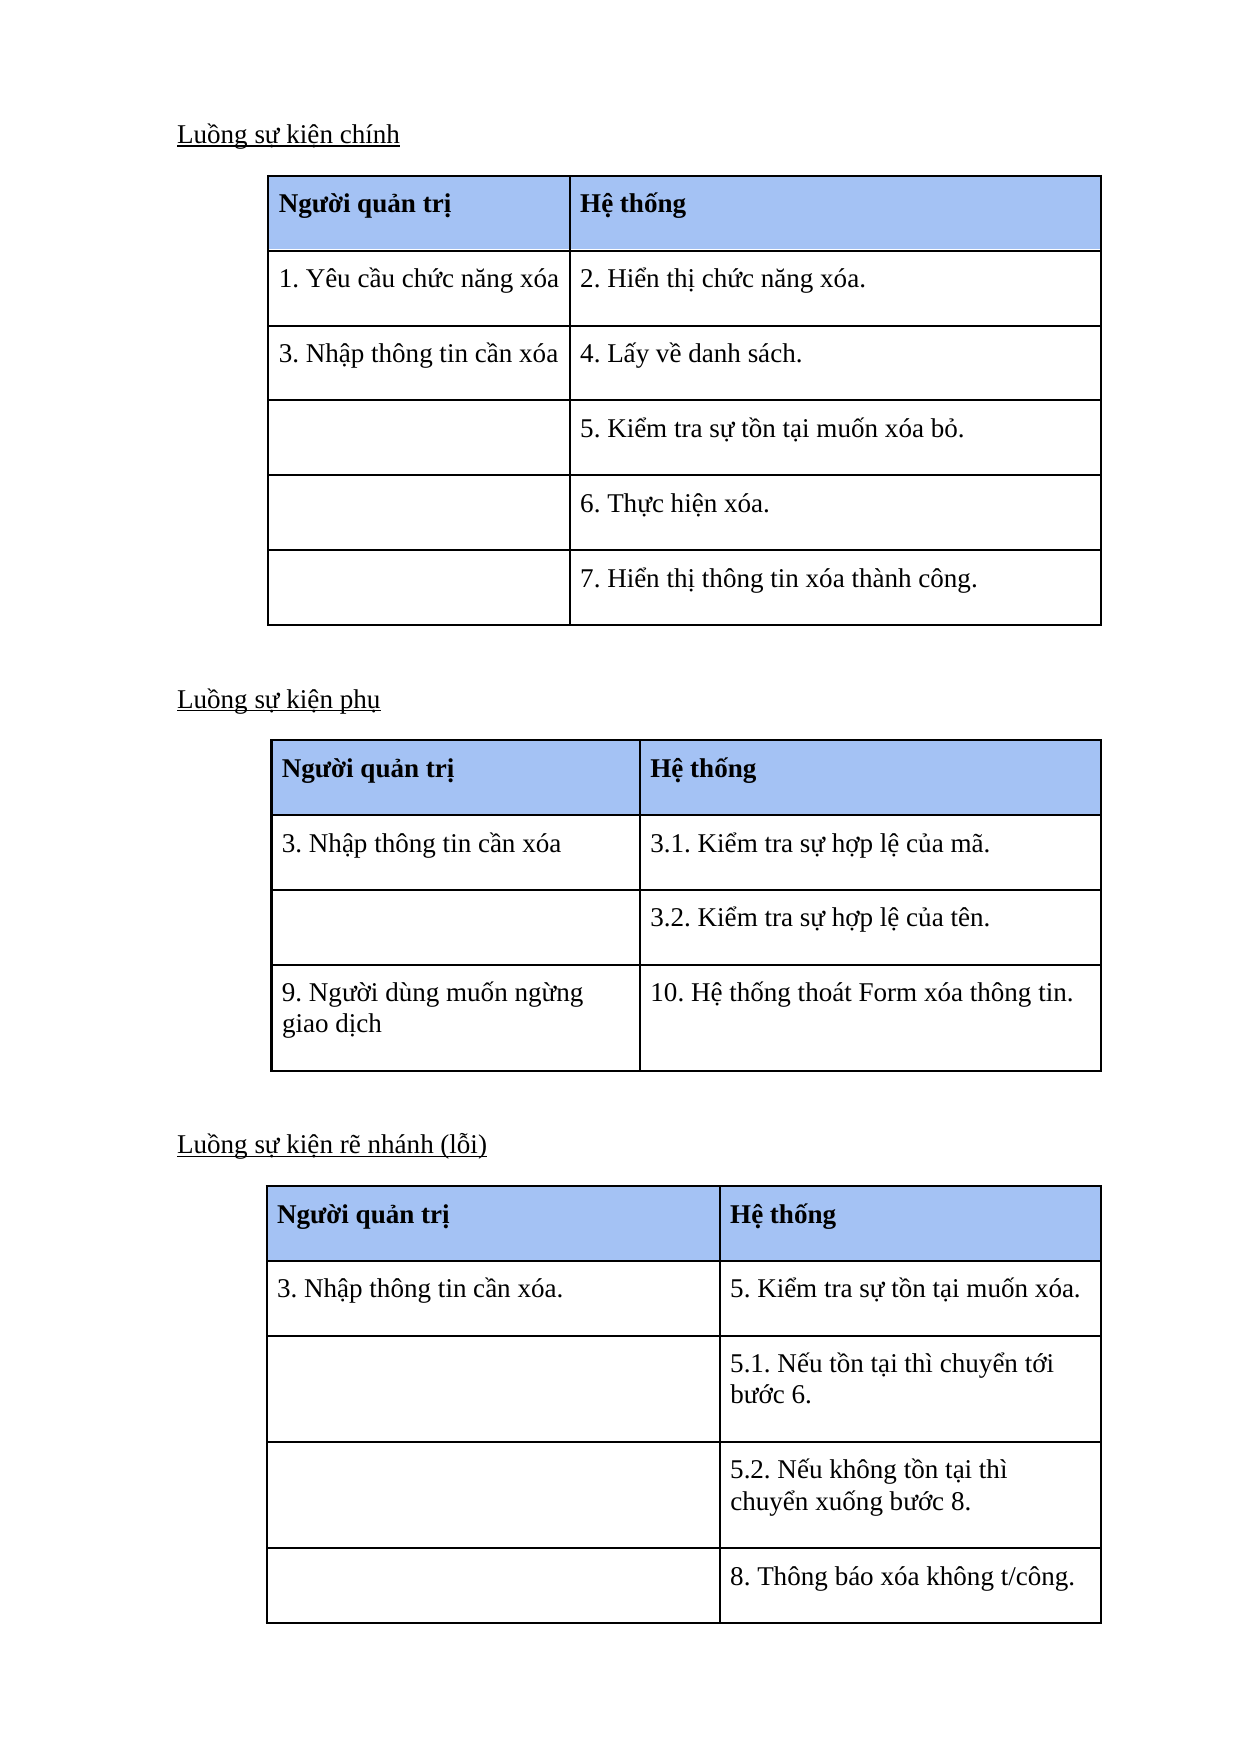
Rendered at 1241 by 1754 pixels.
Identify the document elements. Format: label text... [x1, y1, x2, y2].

table_cell 7. Hiển thị thông tin xóa thành công. [571, 551, 1100, 624]
table_cell 3. Nhập thông tin cần xóa [273, 816, 639, 889]
text Luồng sự kiện rẽ nhánh (lỗi) [177, 1129, 1122, 1160]
table_cell 3. Nhập thông tin cần xóa [269, 327, 569, 399]
table_cell 3.2. Kiểm tra sự hợp lệ của tên. [641, 891, 1100, 964]
table_cell 9. Người dùng muốn ngừng giao dịch [273, 966, 639, 1070]
table_header Hệ thống [721, 1187, 1100, 1260]
table_cell [268, 1549, 719, 1622]
table_cell 5. Kiểm tra sự tồn tại muốn xóa bỏ. [571, 401, 1100, 474]
table_cell 1. Yêu cầu chức năng xóa [269, 252, 569, 324]
table_cell 8. Thông báo xóa không t/công. [721, 1549, 1100, 1622]
table_cell [269, 401, 569, 474]
table_cell 4. Lấy về danh sách. [571, 327, 1100, 399]
table_cell 2. Hiển thị chức năng xóa. [571, 252, 1100, 324]
table_header Người quản trị [269, 177, 569, 249]
table_cell [268, 1337, 719, 1441]
table_header Hệ thống [571, 177, 1100, 249]
table_cell 5.1. Nếu tồn tại thì chuyển tới bước 6. [721, 1337, 1100, 1441]
table_cell 5. Kiểm tra sự tồn tại muốn xóa. [721, 1262, 1100, 1335]
table_cell [273, 891, 639, 964]
table_cell 3. Nhập thông tin cần xóa. [268, 1262, 719, 1335]
table_cell [268, 1443, 719, 1547]
table_cell 5.2. Nếu không tồn tại thì chuyển xuống bước 8. [721, 1443, 1100, 1547]
table_header Người quản trị [273, 741, 639, 814]
text Luồng sự kiện phụ [177, 683, 1122, 714]
table_header Hệ thống [641, 741, 1100, 814]
text Luồng sự kiện chính [177, 118, 1122, 149]
table_cell [269, 476, 569, 549]
table_cell 6. Thực hiện xóa. [571, 476, 1100, 549]
table_cell 10. Hệ thống thoát Form xóa thông tin. [641, 966, 1100, 1070]
table_header Người quản trị [268, 1187, 719, 1260]
table_cell [269, 551, 569, 624]
table_cell 3.1. Kiểm tra sự hợp lệ của mã. [641, 816, 1100, 889]
